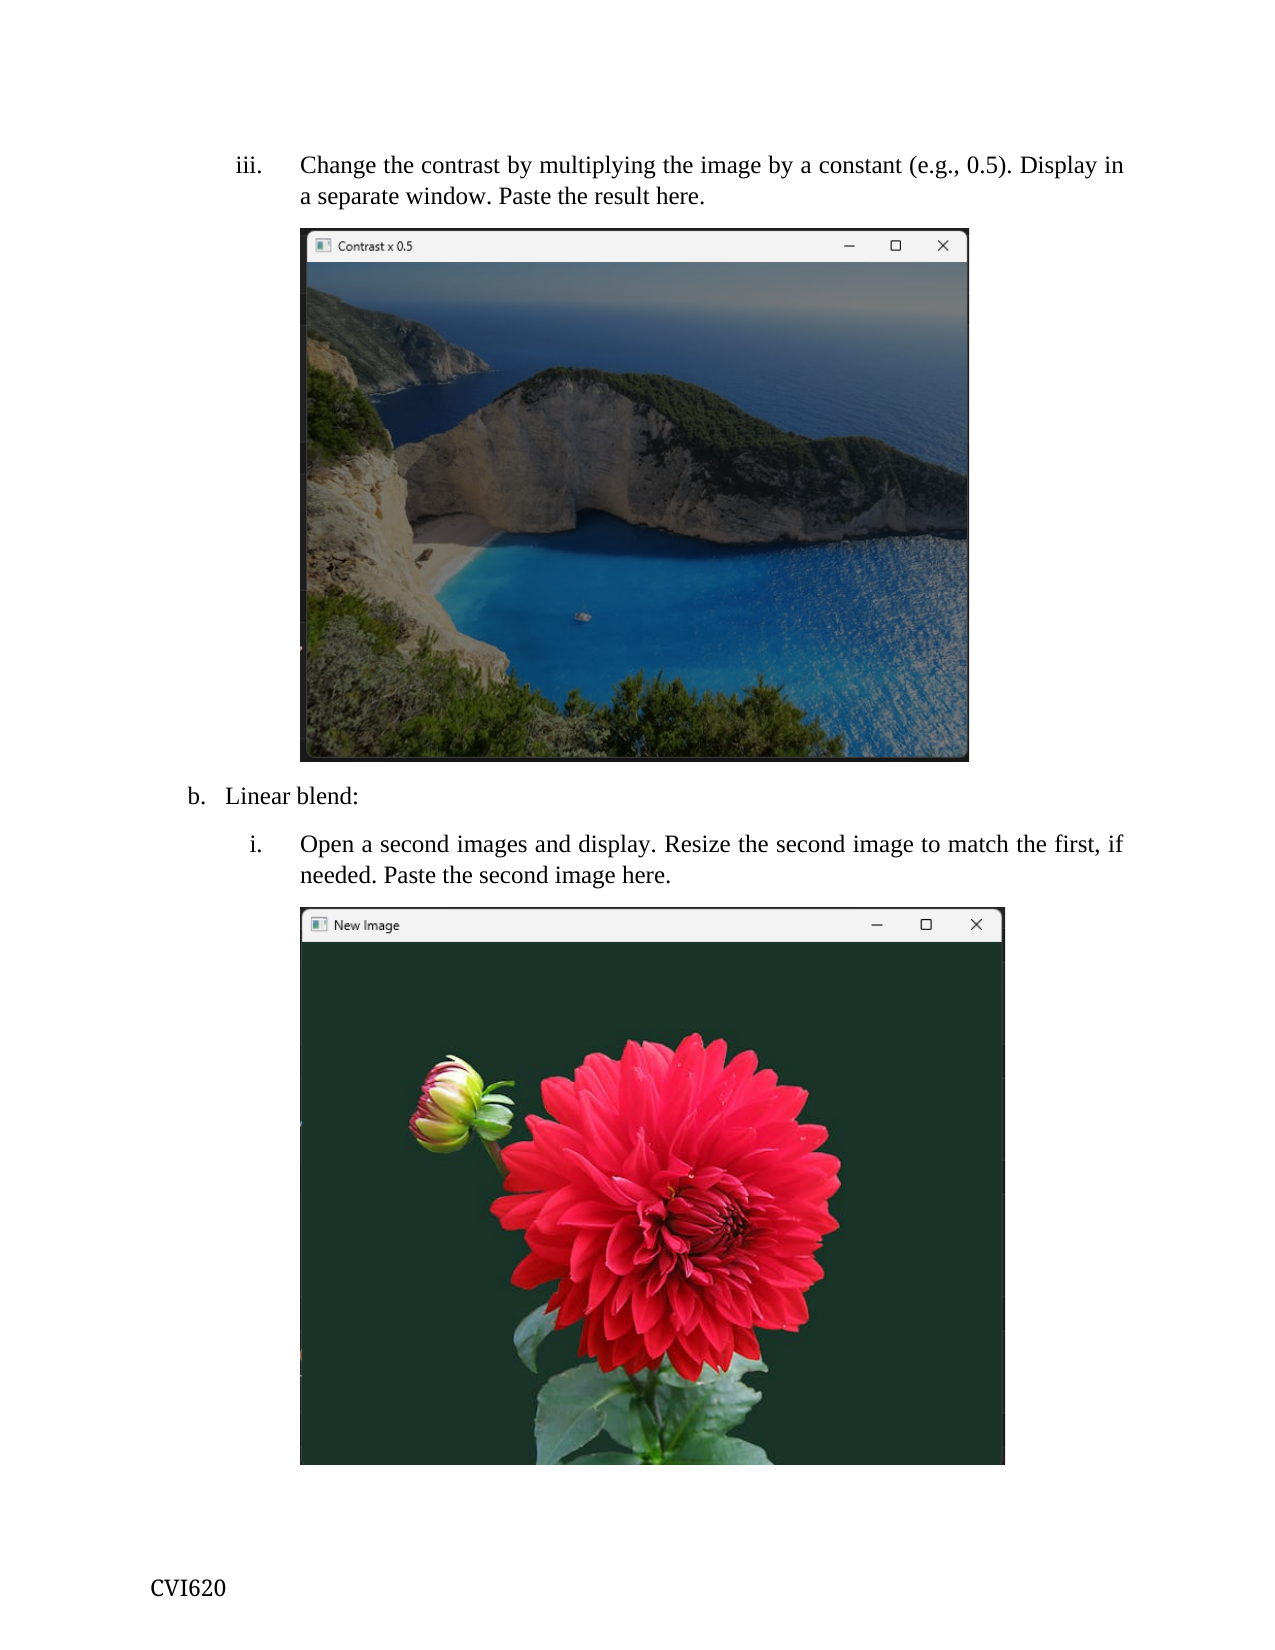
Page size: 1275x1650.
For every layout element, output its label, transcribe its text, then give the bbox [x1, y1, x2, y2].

picture [300, 228, 970, 762]
list Linear blend: [187, 781, 1125, 810]
list Open a second images and display. Resize the second image to match the first, if needed. Paste the second image here. [262, 829, 1125, 888]
list Change the contrast by multiplying the image by a constant (e.g., 0.5). Display in a separate window. Paste the result here. [262, 150, 1125, 210]
picture [300, 907, 1006, 1465]
